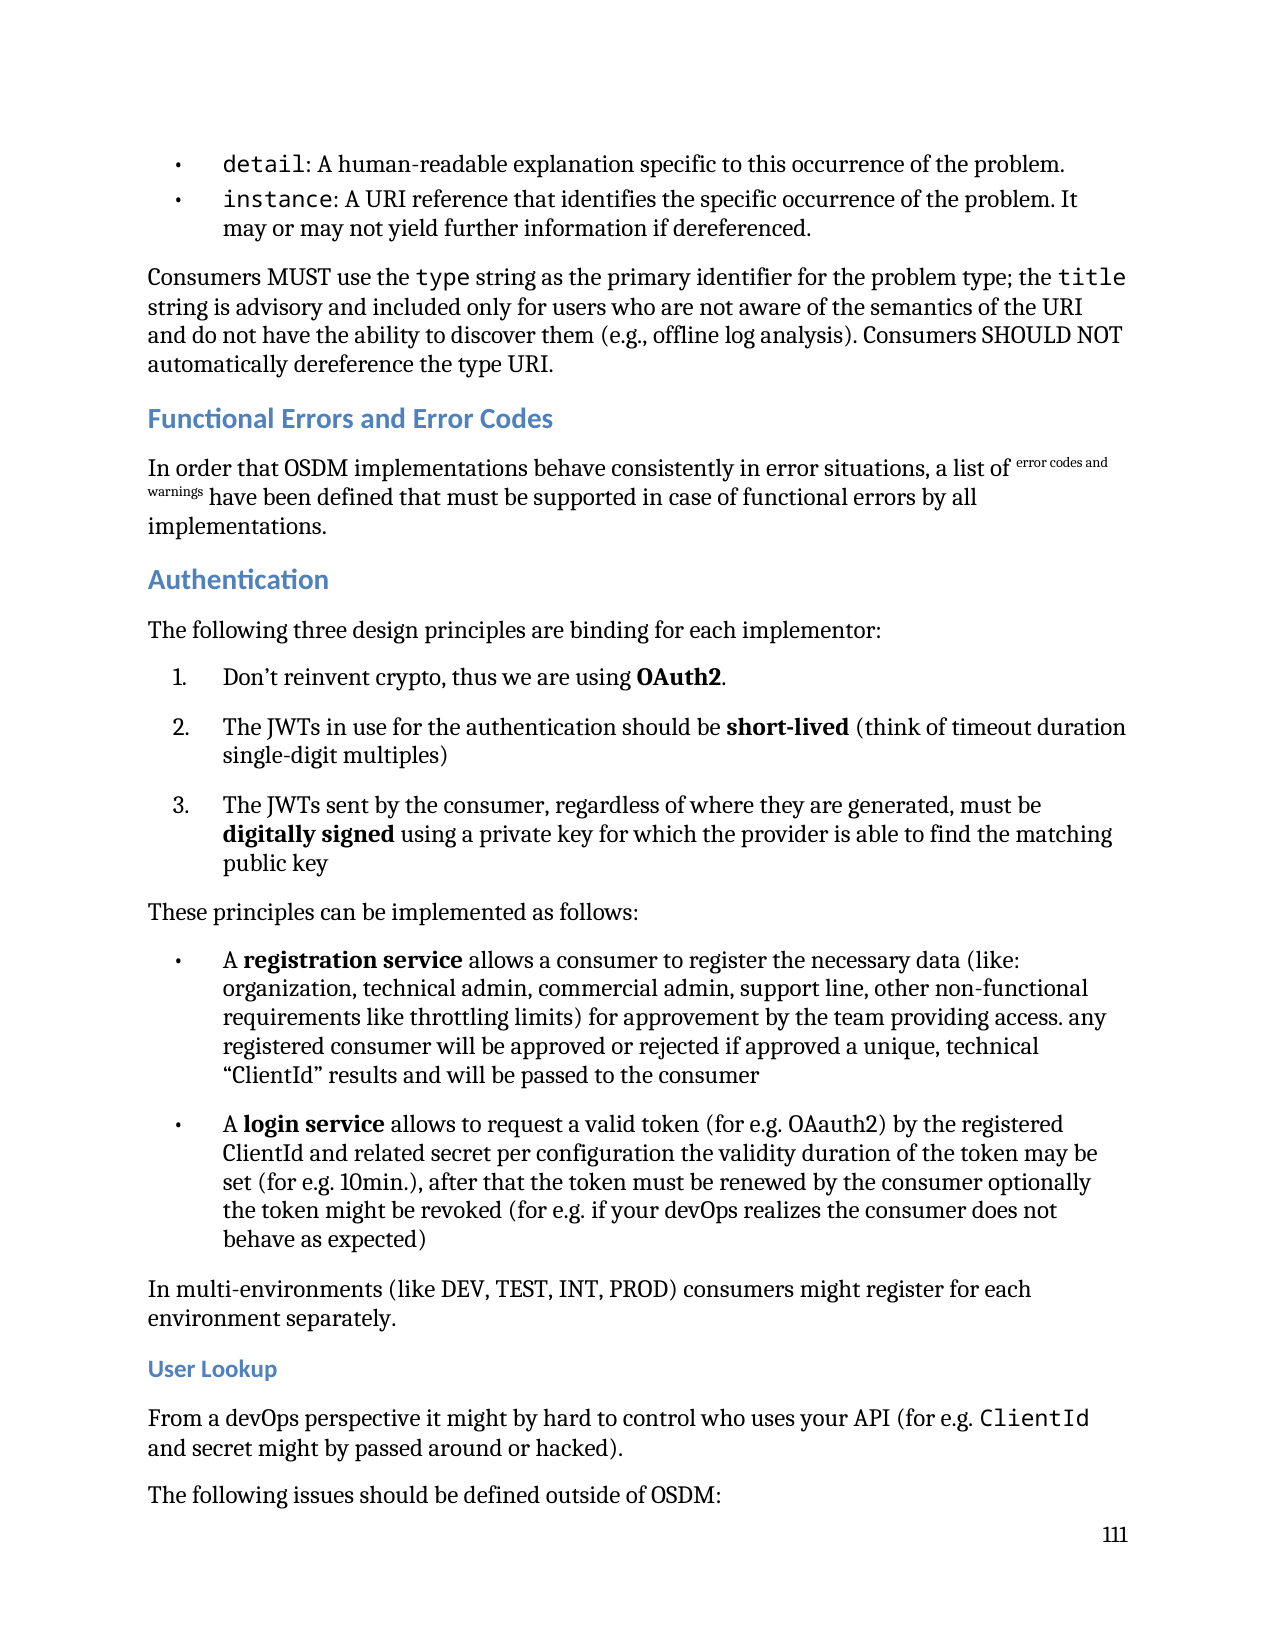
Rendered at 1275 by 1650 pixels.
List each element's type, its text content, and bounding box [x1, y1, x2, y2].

list A login service allows to request a valid token (for e.g. OAauth2) by the registered ClientId and related secret per configuration the validity duration of the token may be set (for e.g. 10min.), after that the token must be renewed by the consumer optionally the token might be revoked (for e.g. if your devOps realizes the consumer does not behave as expected) [173, 1110, 1127, 1254]
subtitle Authentication [148, 561, 1127, 597]
list The JWTs sent by the consumer, regardless of where they are generated, must be digitally signed using a private key for which the provider is able to find the matching public key [173, 791, 1127, 877]
list detail: A human-readable explanation specific to this occurrence of the problem. [173, 148, 1127, 179]
text These principles can be implemented as follows: [148, 898, 1127, 927]
text In order that OSDM implementations behave consistently in error situations, a list of error codes and warnings have been defined that must be supported in case of functional errors by all implementations. [148, 454, 1127, 540]
text In multi-environments (like DEV, TEST, INT, PROD) consumers might register for each environment separately. [148, 1275, 1127, 1332]
text Consumers MUST use the type string as the primary identifier for the problem type; the title string is advisory and included only for users who are not aware of the semantics of the URI and do not have the ability to discover them (e.g., offline log analysis). Consumers SHOULD NOT automatically dereference the type URI. [148, 261, 1127, 379]
list The JWTs in use for the authentication should be short-lived (think of timeout duration single-digit multiples) [173, 713, 1127, 770]
subtitle Functional Errors and Error Codes [148, 400, 1127, 435]
text The following issues should be defined outside of OSDM: [148, 1481, 1127, 1510]
subtitle User Lookup [148, 1353, 1127, 1383]
text The following three design principles are binding for each implementor: [148, 616, 1127, 644]
list Don’t reinvent crypto, thus we are using OAuth2. [173, 663, 1127, 692]
list instance: A URI reference that identifies the specific occurrence of the problem. It may or may not yield further information if dereferenced. [173, 183, 1127, 243]
text From a devOps perspective it might by hard to control who uses your API (for e.g. ClientId and secret might by passed around or hacked). [148, 1402, 1127, 1462]
list A registration service allows a consumer to register the necessary data (like: organization, technical admin, commercial admin, support line, other non-functional requirements like throttling limits) for approvement by the team providing access. any registered consumer will be approved or rejected if approved a unique, technical “ClientId” results and will be passed to the consumer [173, 946, 1127, 1089]
